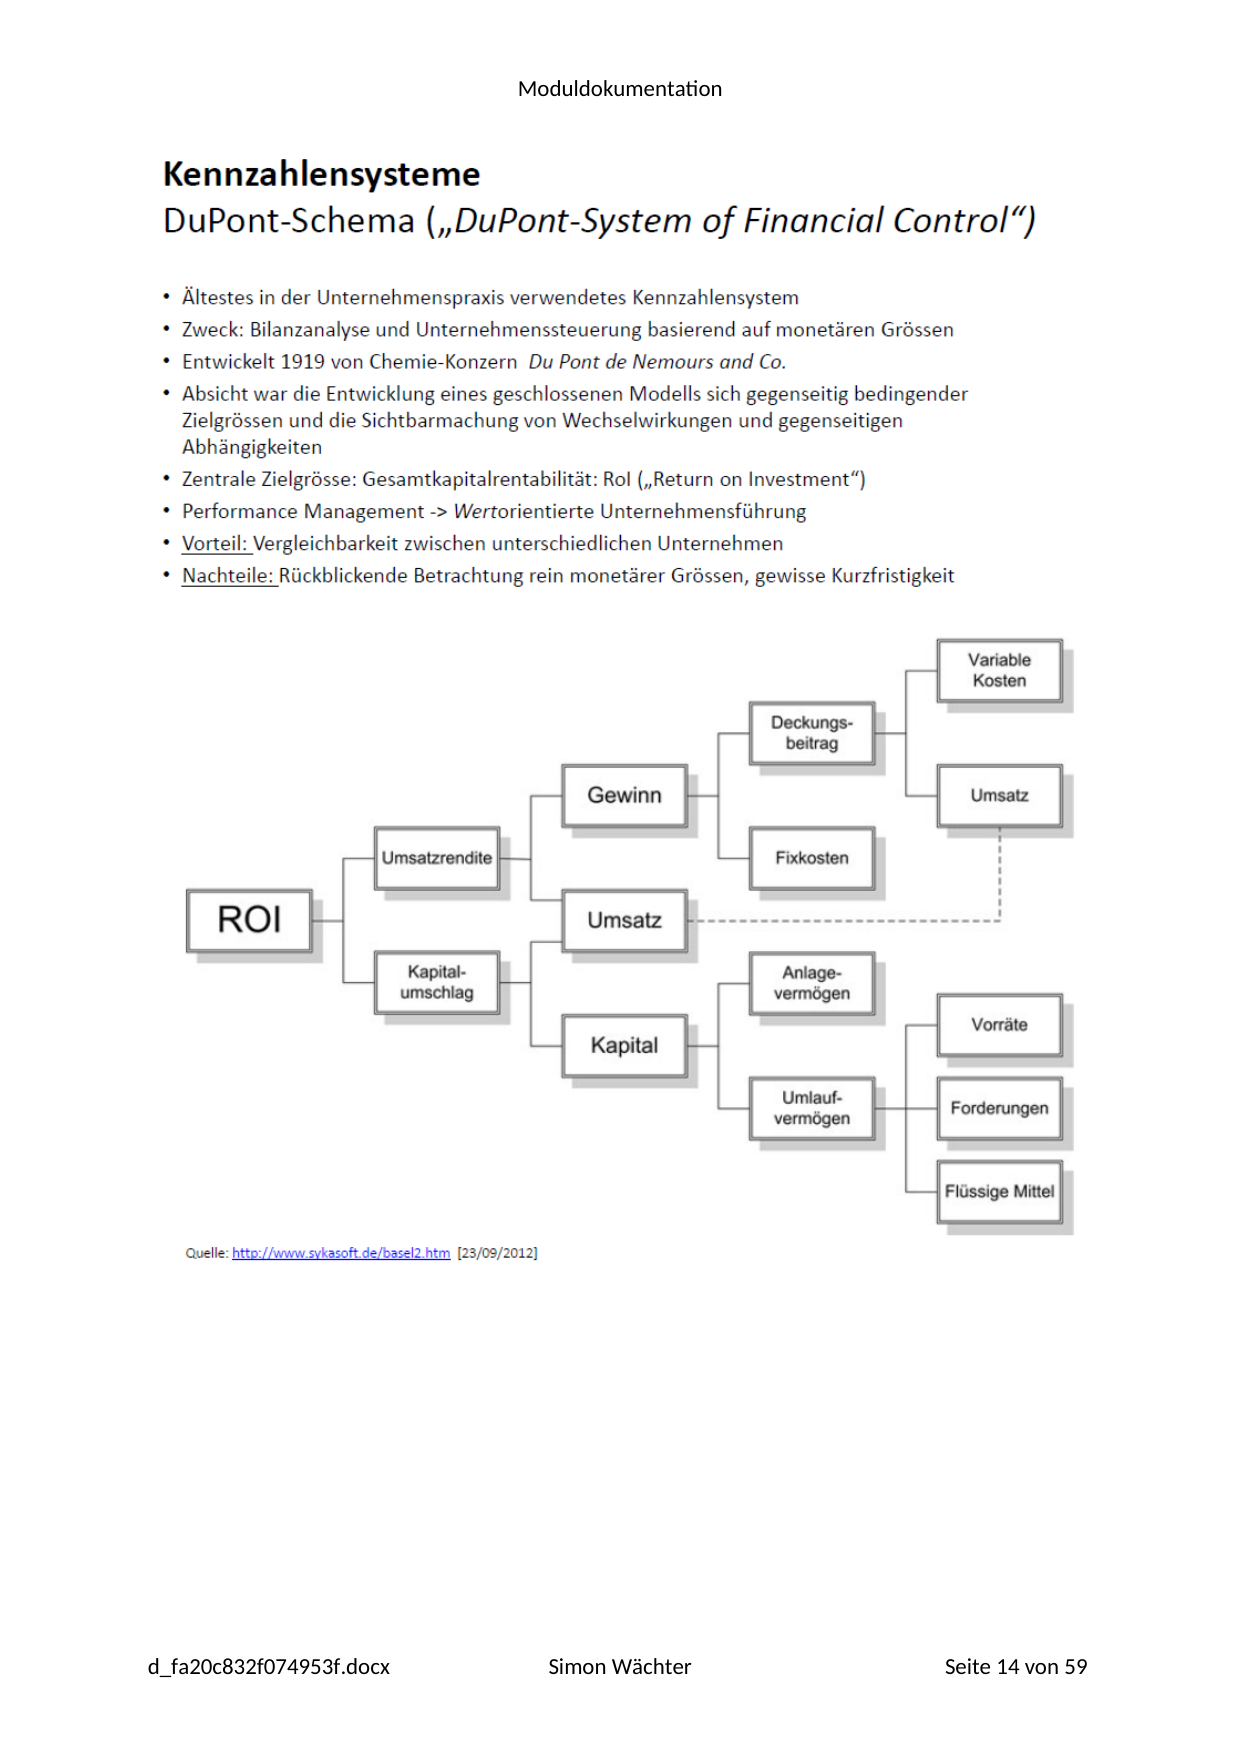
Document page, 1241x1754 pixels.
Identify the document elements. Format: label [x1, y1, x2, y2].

picture [147, 147, 1093, 609]
picture [147, 627, 1093, 1272]
